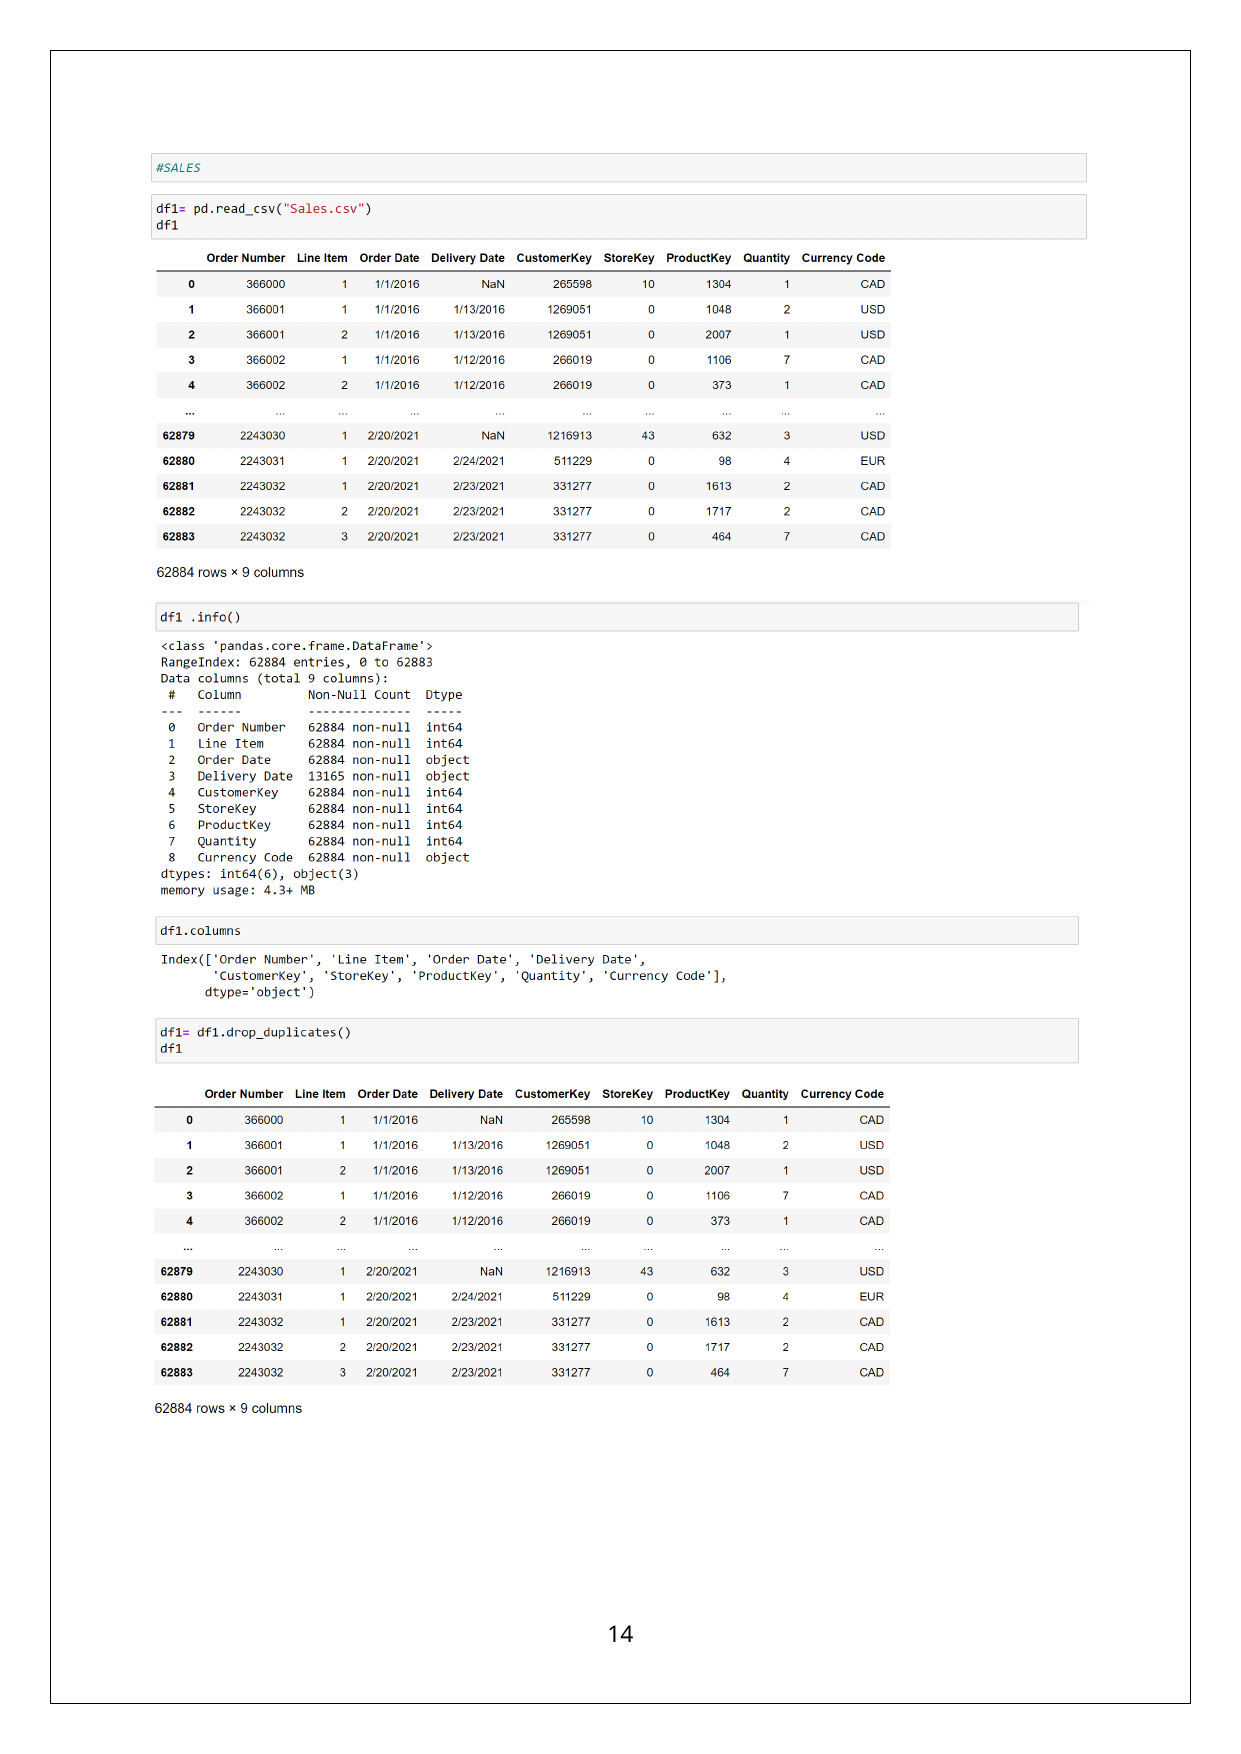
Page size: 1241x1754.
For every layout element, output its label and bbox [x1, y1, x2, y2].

picture [150, 1082, 1091, 1432]
picture [150, 150, 1091, 582]
picture [150, 600, 1091, 1064]
